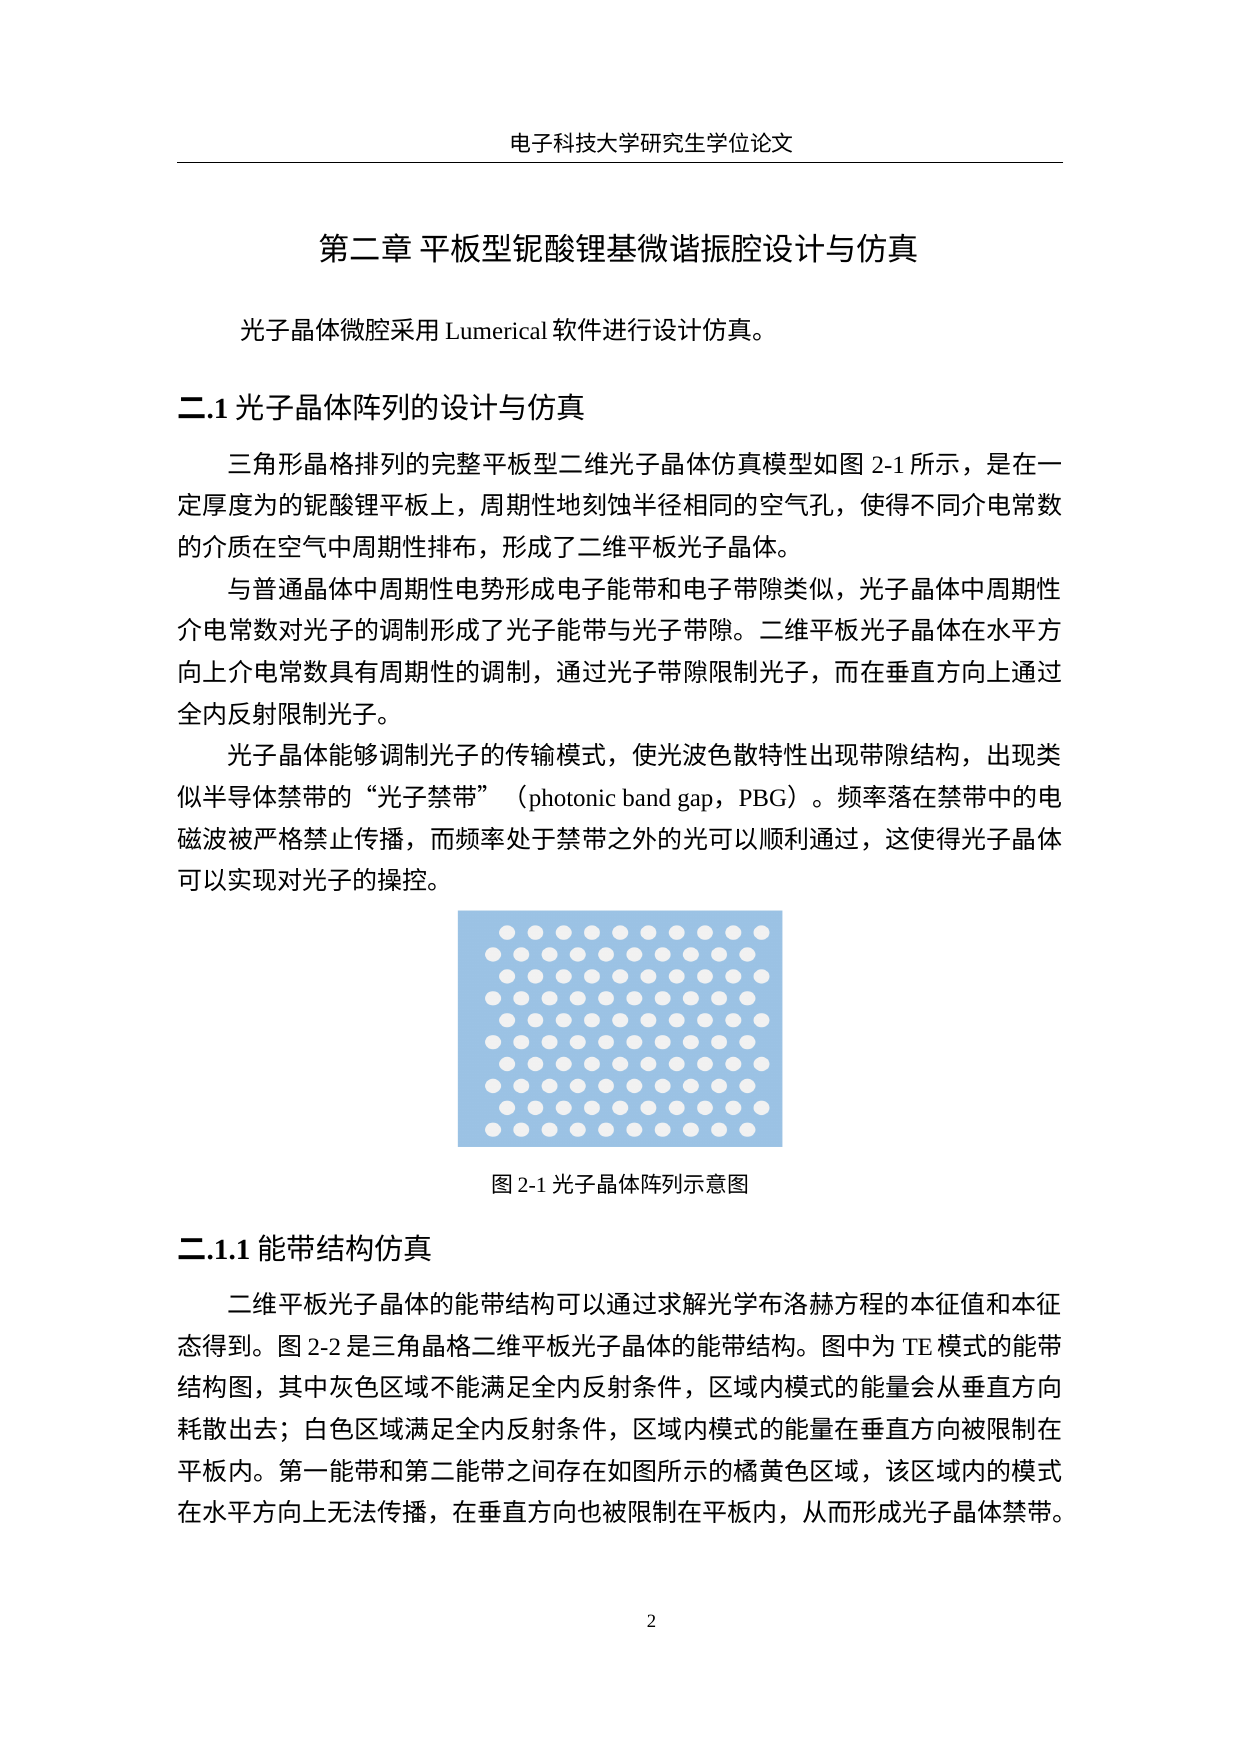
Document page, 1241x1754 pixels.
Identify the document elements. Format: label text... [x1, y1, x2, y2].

subtitle 平板型铌酸锂基微谐振腔设计与仿真 [177, 227, 1063, 269]
text 与普通晶体中周期性电势形成电子能带和电子带隙类似，光子晶体中周期性介电常数对光子的调制形成了光子能带与光子带隙。二维平板光子晶体在水平方向上介电常数具有周期性的调制，通过光子带隙限制光子，而在垂直方向上通过全内反射限制光子。 [177, 565, 1063, 731]
subtitle 光子晶体阵列的设计与仿真 [177, 386, 1063, 427]
text 光子晶体能够调制光子的传输模式，使光波色散特性出现带隙结构，出现类似半导体禁带的“光子禁带”（photonic band gap，PBG）。频率落在禁带中的电磁波被严格禁止传播，而频率处于禁带之外的光可以顺利通过，这使得光子晶体可以实现对光子的操控。 [177, 731, 1063, 898]
text 二维平板光子晶体的能带结构可以通过求解光学布洛赫方程的本征值和本征态得到。图2-2是三角晶格二维平板光子晶体的能带结构。图中为TE模式的能带结构图，其中灰色区域不能满足全内反射条件，区域内模式的能量会从垂直方向耗散出去；白色区域满足全内反射条件，区域内模式的能量在垂直方向被限制在平板内。第一能带和第二能带之间存在如图所示的橘黄色区域，该区域内的模式在水平方向上无法传播，在垂直方向也被限制在平板内，从而形成光子晶体禁带。 [177, 1280, 1063, 1530]
text 三角形晶格排列的完整平板型二维光子晶体仿真模型如图2-1所示，是在一定厚度为的铌酸锂平板上，周期性地刻蚀半径相同的空气孔，使得不同介电常数的介质在空气中周期性排布，形成了二维平板光子晶体。 [177, 440, 1063, 565]
subtitle 能带结构仿真 [177, 1226, 1063, 1268]
text 图2-1 光子晶体阵列示意图 [177, 1159, 1063, 1201]
text 光子晶体微腔采用Lumerical软件进行设计仿真。 [177, 306, 1063, 348]
